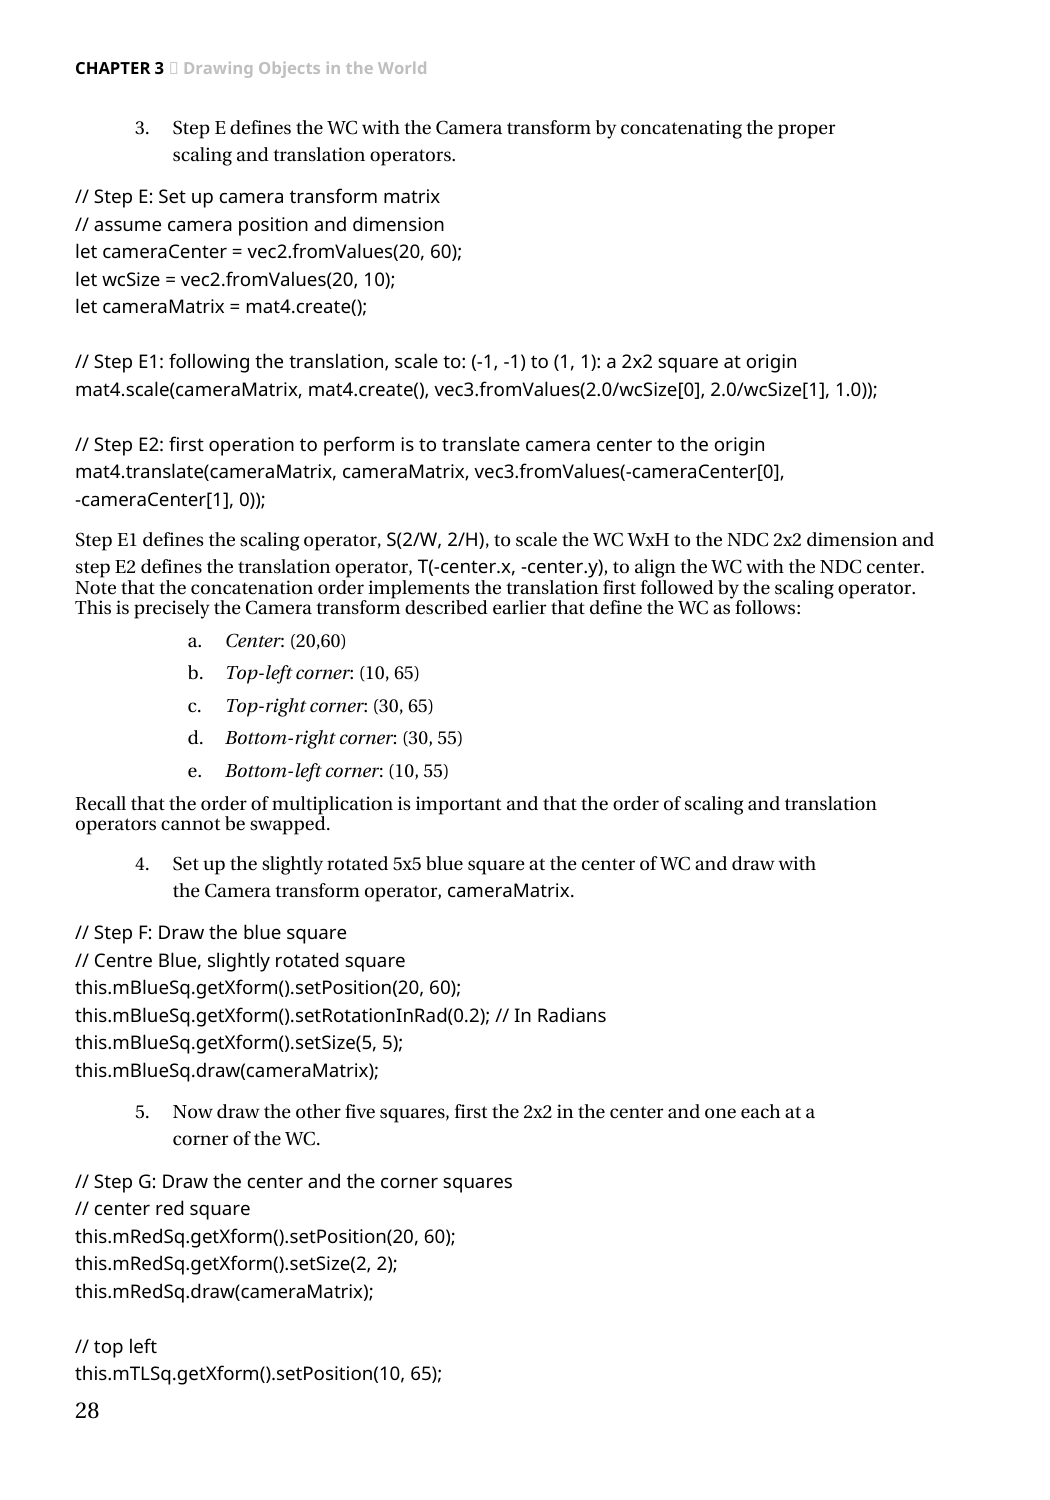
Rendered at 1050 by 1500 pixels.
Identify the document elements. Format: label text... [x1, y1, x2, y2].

text mat4.translate(cameraMatrix, cameraMatrix, vec3.fromValues(-cameraCenter[0], [75, 458, 937, 484]
list Bottom-left corner: (10, 55) [187, 763, 787, 782]
text this.mBlueSq.getXform().setSize(5, 5); [75, 1029, 937, 1055]
text let wcSize = vec2.fromValues(20, 10); [75, 266, 937, 291]
list Step E defines the WC with the Camera transform by concatenating the proper scaling and translation operators. [135, 112, 847, 167]
text let cameraCenter = vec2.fromValues(20, 60); [75, 238, 937, 264]
text let cameraMatrix = mat4.create(); [75, 293, 937, 319]
text // Step G: Draw the center and the corner squares [75, 1168, 937, 1193]
text -cameraCenter[1], 0)); [75, 486, 937, 511]
list Set up the slightly rotated 5x5 blue square at the center of WC and draw with the Camera transform operator, cameraMatrix. [135, 849, 847, 903]
text this.mRedSq.getXform().setSize(2, 2); [75, 1250, 937, 1276]
text this.mBlueSq.getXform().setRotationInRad(0.2); // In Radians [75, 1002, 937, 1028]
list Now draw the other five squares, first the 2x2 in the center and one each at a corner of the WC. [135, 1097, 847, 1151]
text this.mRedSq.getXform().setPosition(20, 60); [75, 1223, 937, 1248]
text // center red square [75, 1195, 937, 1221]
text mat4.scale(cameraMatrix, mat4.create(), vec3.fromValues(2.0/wcSize[0], 2.0/wcSize[1], 1.0)); [75, 376, 937, 401]
text this.mTLSq.getXform().setPosition(10, 65); [75, 1360, 937, 1386]
text Recall that the order of multiplication is important and that the order of scaling and translation operators cannot be swapped. [75, 796, 937, 835]
list Top-left corner: (10, 65) [187, 666, 787, 684]
text this.mRedSq.draw(cameraMatrix); [75, 1278, 937, 1303]
text // top left [75, 1333, 937, 1358]
text // Step E1: following the translation, scale to: (-1, -1) to (1, 1): a 2x2 square at origin [75, 348, 937, 374]
list Center: (20,60) [187, 633, 787, 652]
text this.mBlueSq.getXform().setPosition(20, 60); [75, 974, 937, 1000]
text // Step E2: first operation to perform is to translate camera center to the origin [75, 431, 937, 456]
text // Centre Blue, slightly rotated square [75, 947, 937, 973]
text // Step E: Set up camera transform matrix [75, 183, 937, 209]
text this.mBlueSq.draw(cameraMatrix); [75, 1057, 937, 1083]
text // Step F: Draw the blue square [75, 919, 937, 945]
text // assume camera position and dimension [75, 211, 937, 236]
list Top-right corner: (30, 65) [187, 698, 787, 717]
text Step E1 defines the scaling operator, S(2/W, 2/H), to scale the WC WxH to the NDC 2x2 dimension and step E2 defines the translation operator, T(-center.x, -center.y), to align the WC with the NDC center. Note that the concatenation order implements the translation first followed by the scaling operator. This is precisely the Camera transform described earlier that define the WC as follows: [75, 526, 937, 619]
list Bottom-right corner: (30, 55) [187, 731, 787, 749]
